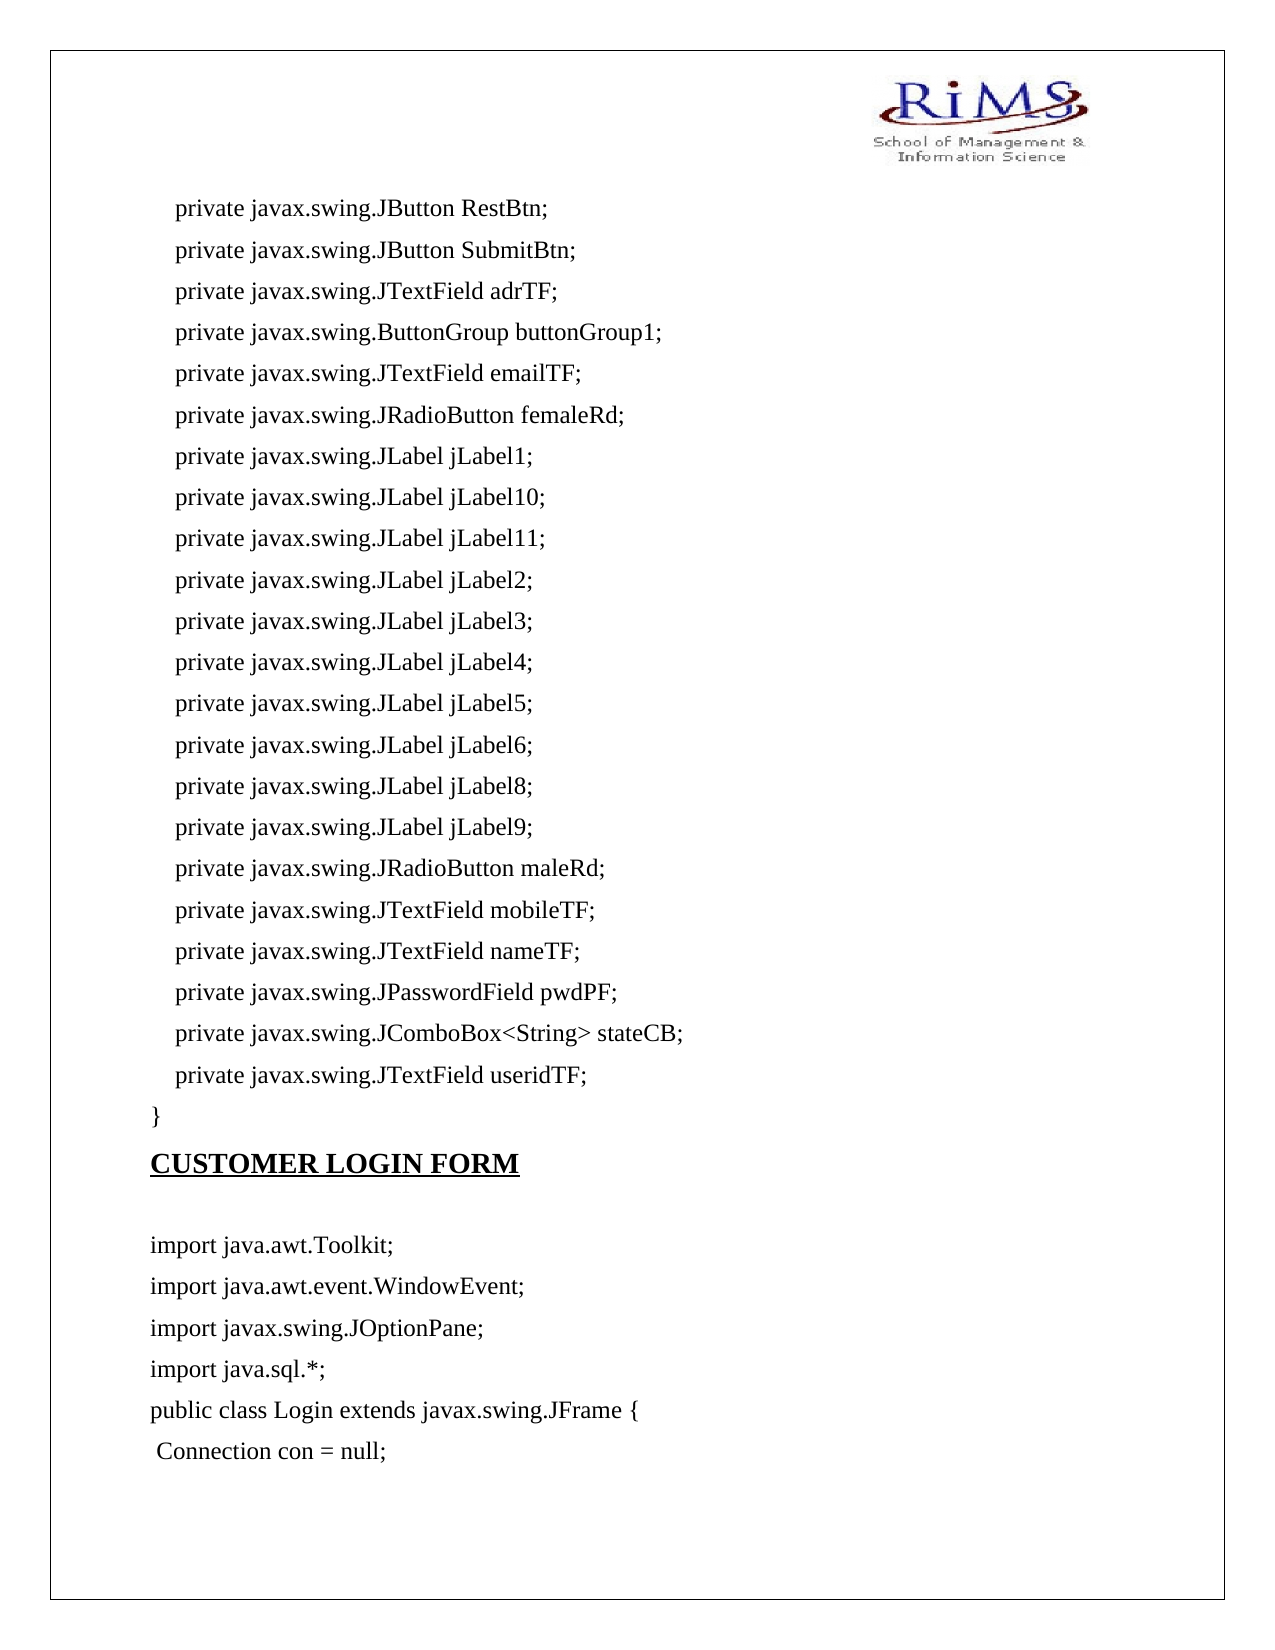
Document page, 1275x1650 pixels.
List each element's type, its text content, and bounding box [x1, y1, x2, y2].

text private javax.swing.JButton SubmitBtn; [150, 235, 1125, 263]
text private javax.swing.JButton RestBtn; [150, 193, 1125, 222]
text private javax.swing.ButtonGroup buttonGroup1; [150, 317, 1125, 346]
text private javax.swing.JTextField adrTF; [150, 276, 1125, 305]
text import java.awt.event.WindowEvent; [150, 1271, 1125, 1300]
text public class Login extends javax.swing.JFrame { [150, 1395, 1125, 1424]
text private javax.swing.JComboBox<String> stateCB; [150, 1018, 1125, 1047]
text private javax.swing.JLabel jLabel11; [150, 523, 1125, 552]
text private javax.swing.JLabel jLabel1; [150, 441, 1125, 470]
text private javax.swing.JLabel jLabel8; [150, 771, 1125, 800]
text private javax.swing.JTextField nameTF; [150, 936, 1125, 965]
text private javax.swing.JLabel jLabel2; [150, 565, 1125, 593]
text private javax.swing.JRadioButton femaleRd; [150, 400, 1125, 428]
text private javax.swing.JTextField emailTF; [150, 358, 1125, 387]
text private javax.swing.JLabel jLabel9; [150, 812, 1125, 841]
text private javax.swing.JPasswordField pwdPF; [150, 977, 1125, 1006]
text } [150, 1101, 1125, 1130]
text private javax.swing.JLabel jLabel10; [150, 482, 1125, 511]
text private javax.swing.JTextField useridTF; [150, 1060, 1125, 1088]
text import javax.swing.JOptionPane; [150, 1313, 1125, 1341]
picture [871, 75, 1091, 166]
text import java.sql.*; [150, 1354, 1125, 1383]
text private javax.swing.JTextField mobileTF; [150, 895, 1125, 923]
text private javax.swing.JLabel jLabel4; [150, 647, 1125, 676]
text private javax.swing.JLabel jLabel6; [150, 730, 1125, 758]
text CUSTOMER LOGIN FORM [150, 1146, 1125, 1180]
text private javax.swing.JRadioButton maleRd; [150, 853, 1125, 882]
text private javax.swing.JLabel jLabel3; [150, 606, 1125, 635]
text Connection con = null; [150, 1436, 1125, 1465]
text private javax.swing.JLabel jLabel5; [150, 688, 1125, 717]
text import java.awt.Toolkit; [150, 1230, 1125, 1259]
